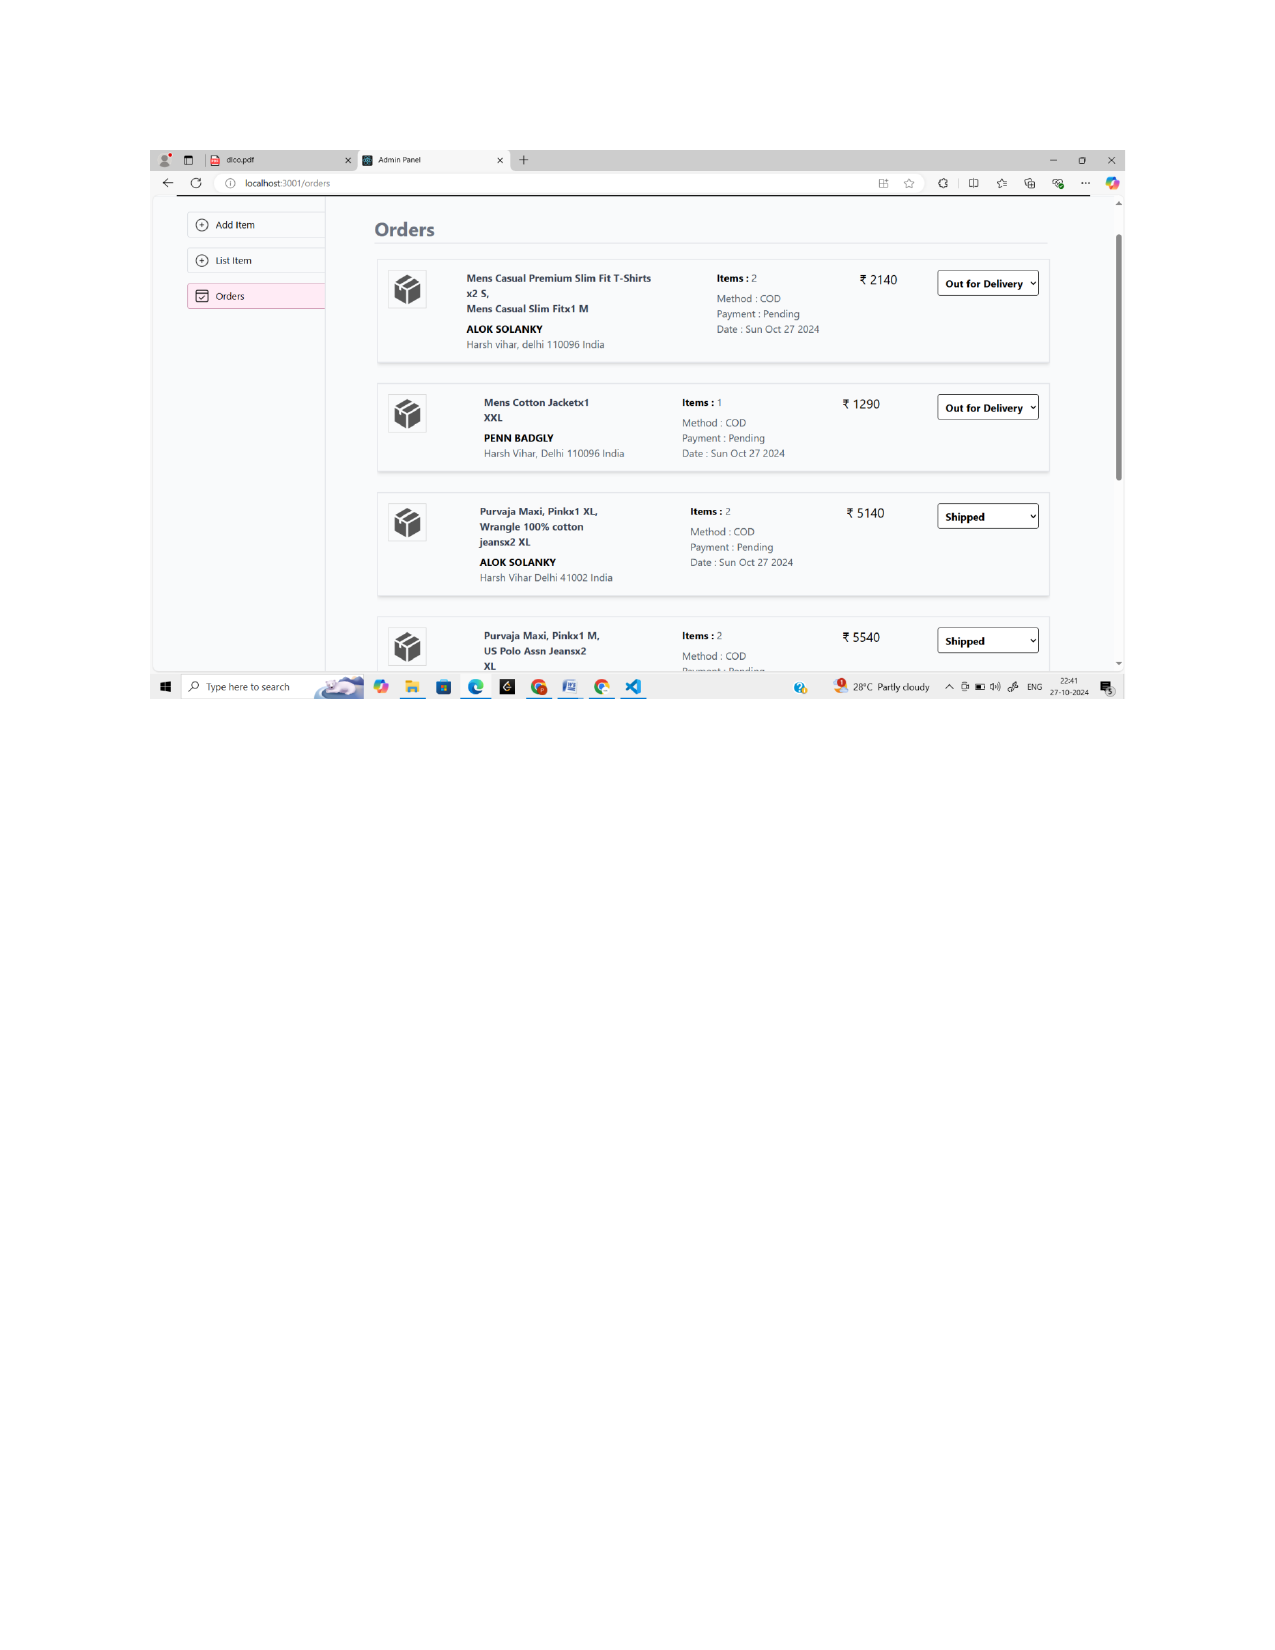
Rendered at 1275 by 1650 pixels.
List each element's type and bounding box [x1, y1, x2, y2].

picture [150, 150, 1125, 699]
